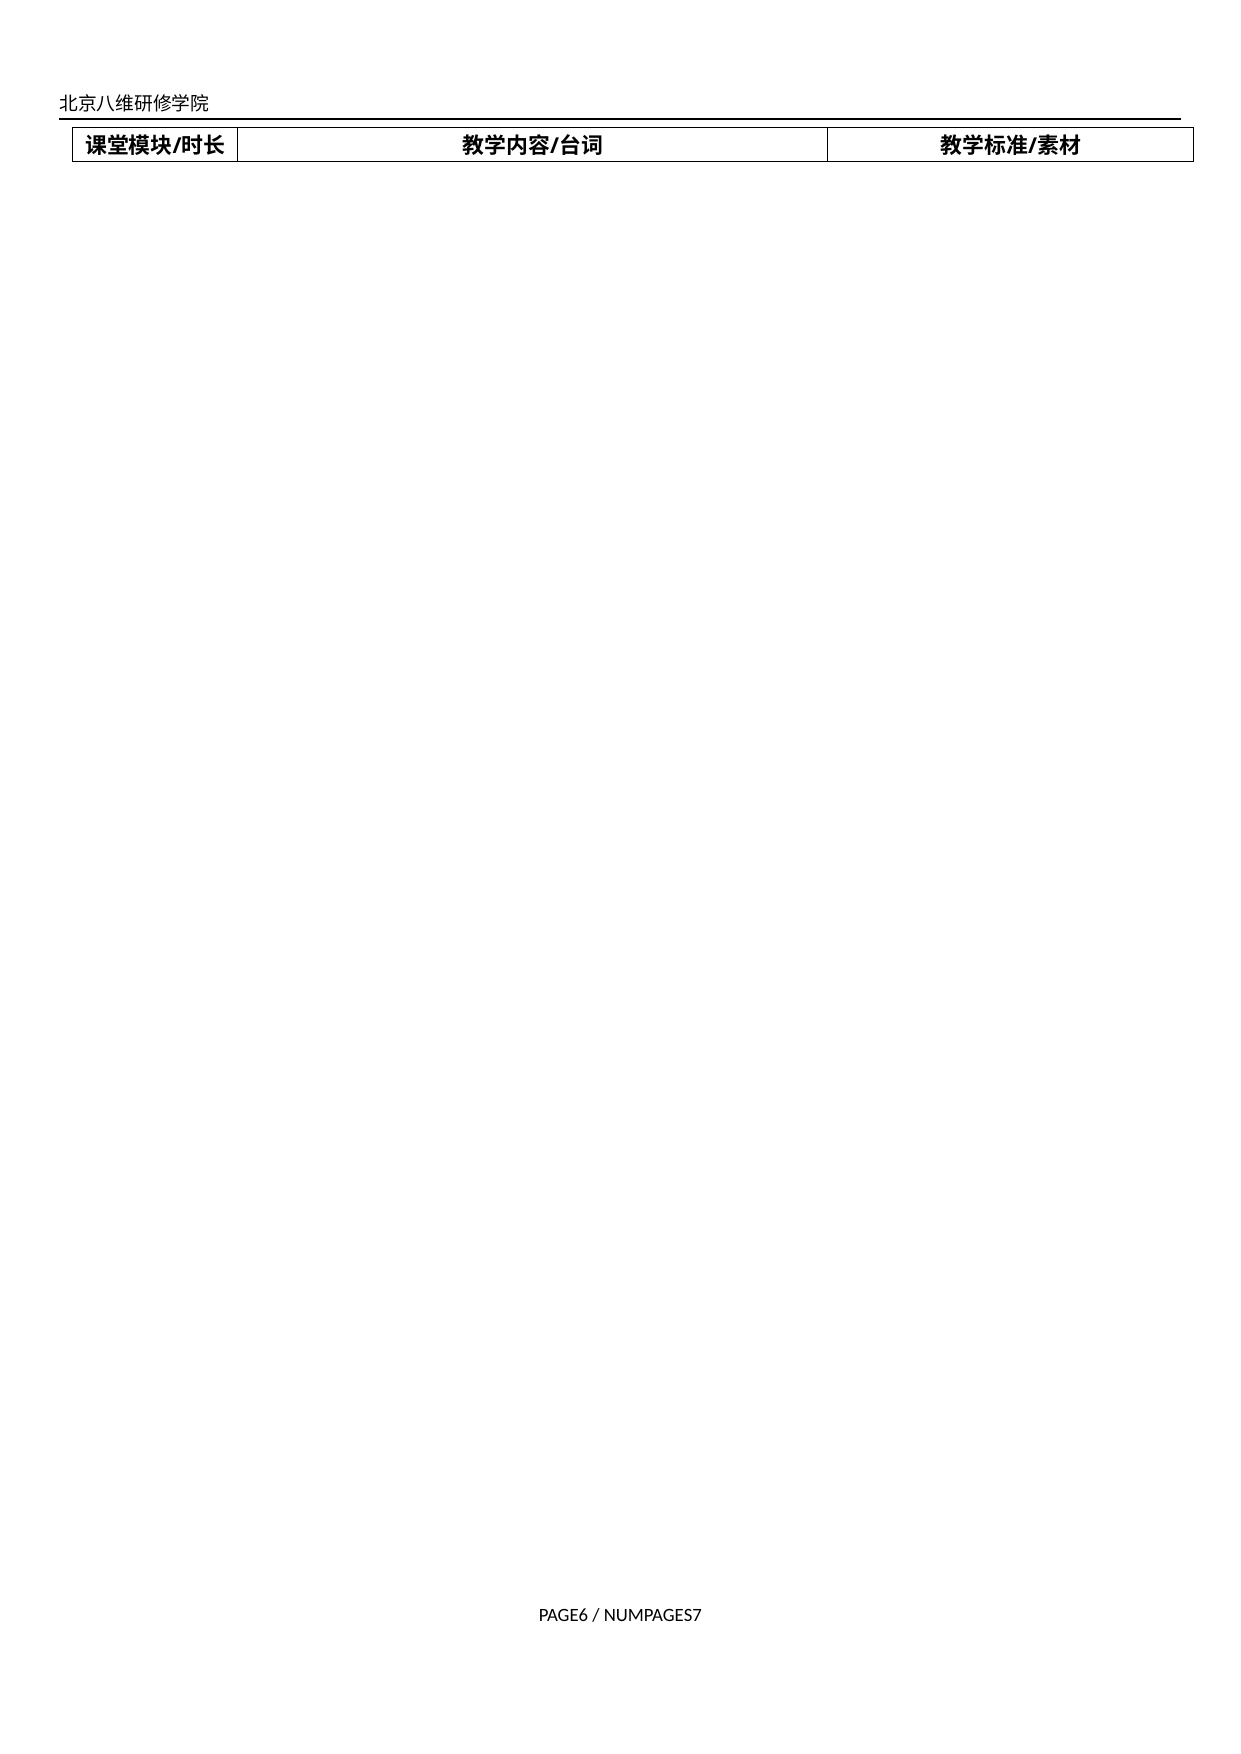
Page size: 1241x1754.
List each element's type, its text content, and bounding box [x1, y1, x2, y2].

table_header 教学内容/台词 [238, 128, 827, 161]
table_header 教学标准/素材 [828, 128, 1193, 161]
table_header 课堂模块/时长 [73, 128, 237, 161]
